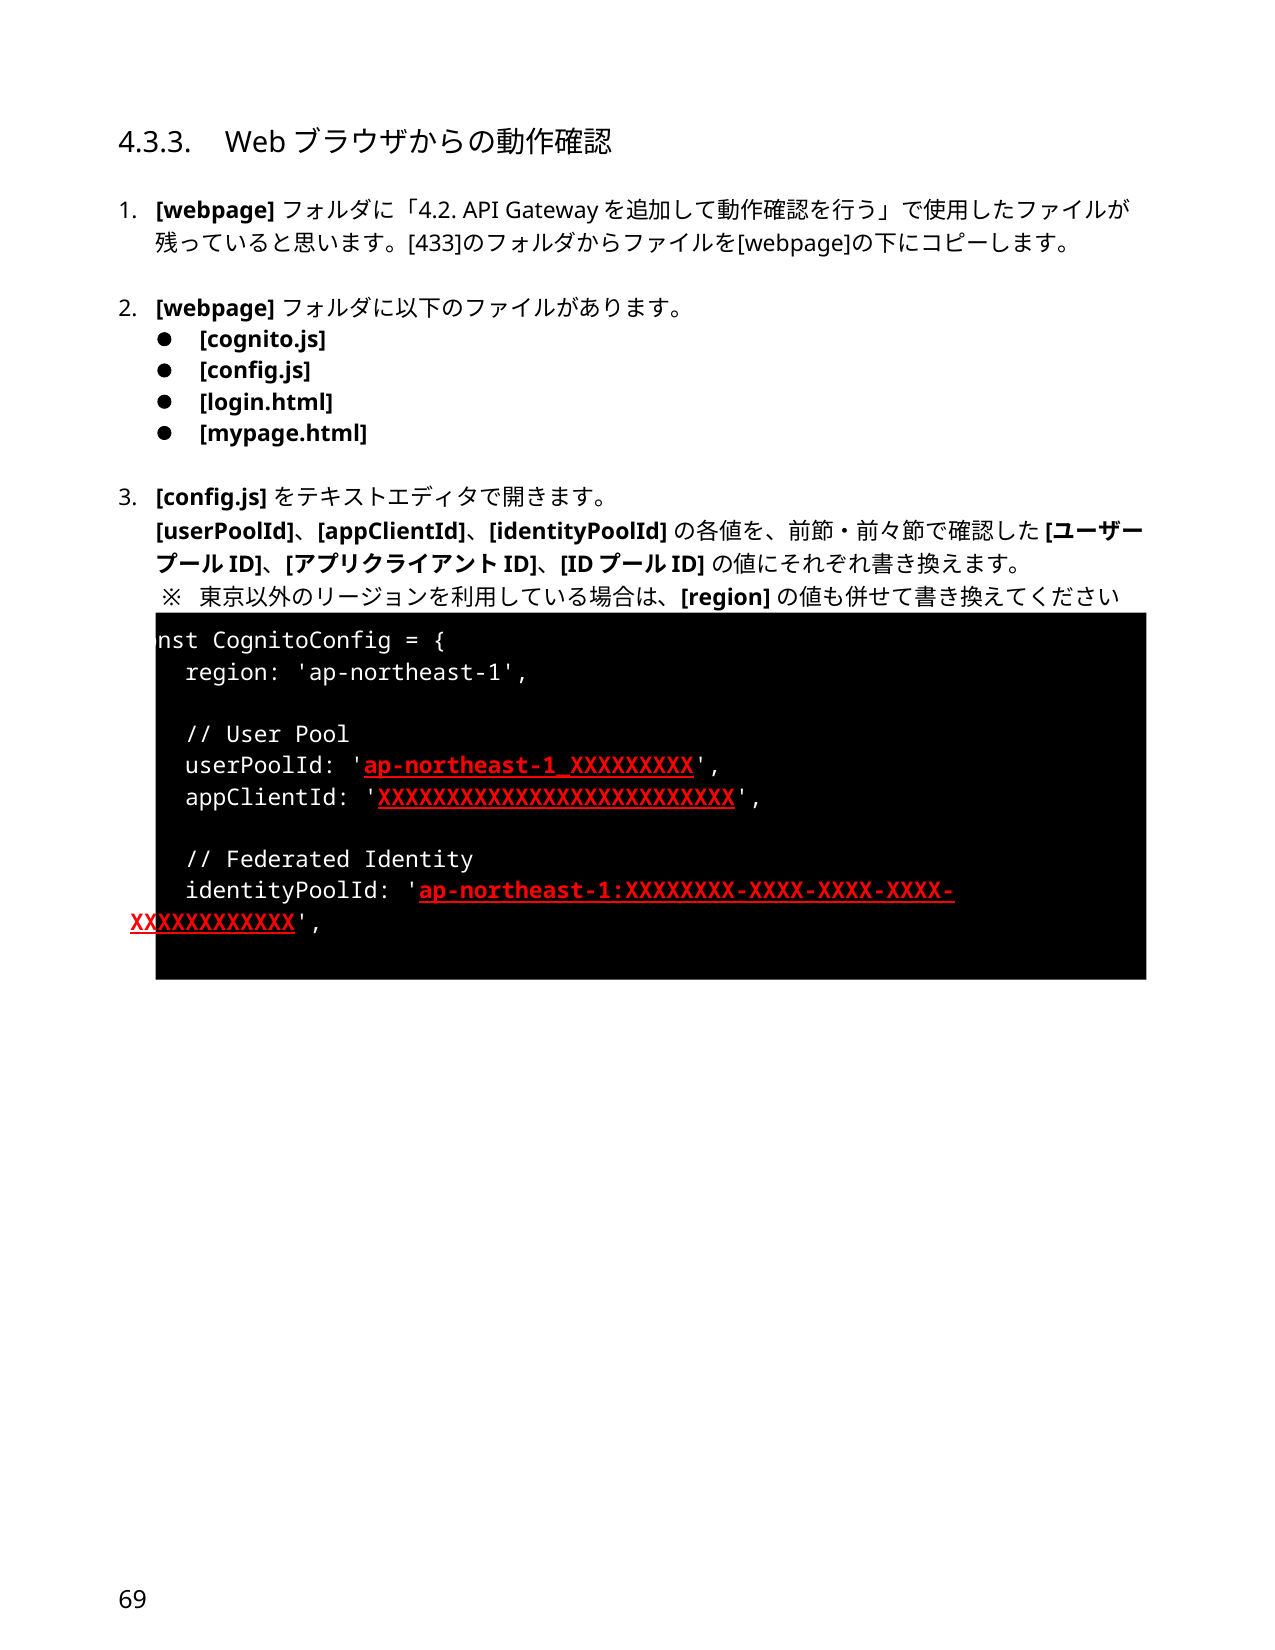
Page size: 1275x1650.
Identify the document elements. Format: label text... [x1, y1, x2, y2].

subtitle Webブラウザからの動作確認 [118, 118, 1157, 161]
list [userPoolId]、[appClientId]、[identityPoolId] の各値を、前節・前々節で確認した [ユーザープールID]、[アプリクライアントID]、[IDプールID] の値にそれぞれ書き換えます。 [156, 513, 1157, 579]
list [login.html] [156, 386, 1157, 417]
list 東京以外のリージョンを利用している場合は、[region] の値も併せて書き換えてください [162, 579, 1157, 613]
list [config.js] をテキストエディタで開きます。 [118, 479, 1157, 513]
list [config.js] [156, 354, 1157, 386]
list [mypage.html] [156, 417, 1157, 448]
list [webpage] フォルダに「4.2. API Gatewayを追加して動作確認を行う」で使用したファイルが残っていると思います。[433]のフォルダからファイルを[webpage]の下にコピーします。 [118, 192, 1157, 258]
list [cognito.js] [156, 323, 1157, 354]
list [webpage] フォルダに以下のファイルがあります。 [118, 290, 1157, 323]
